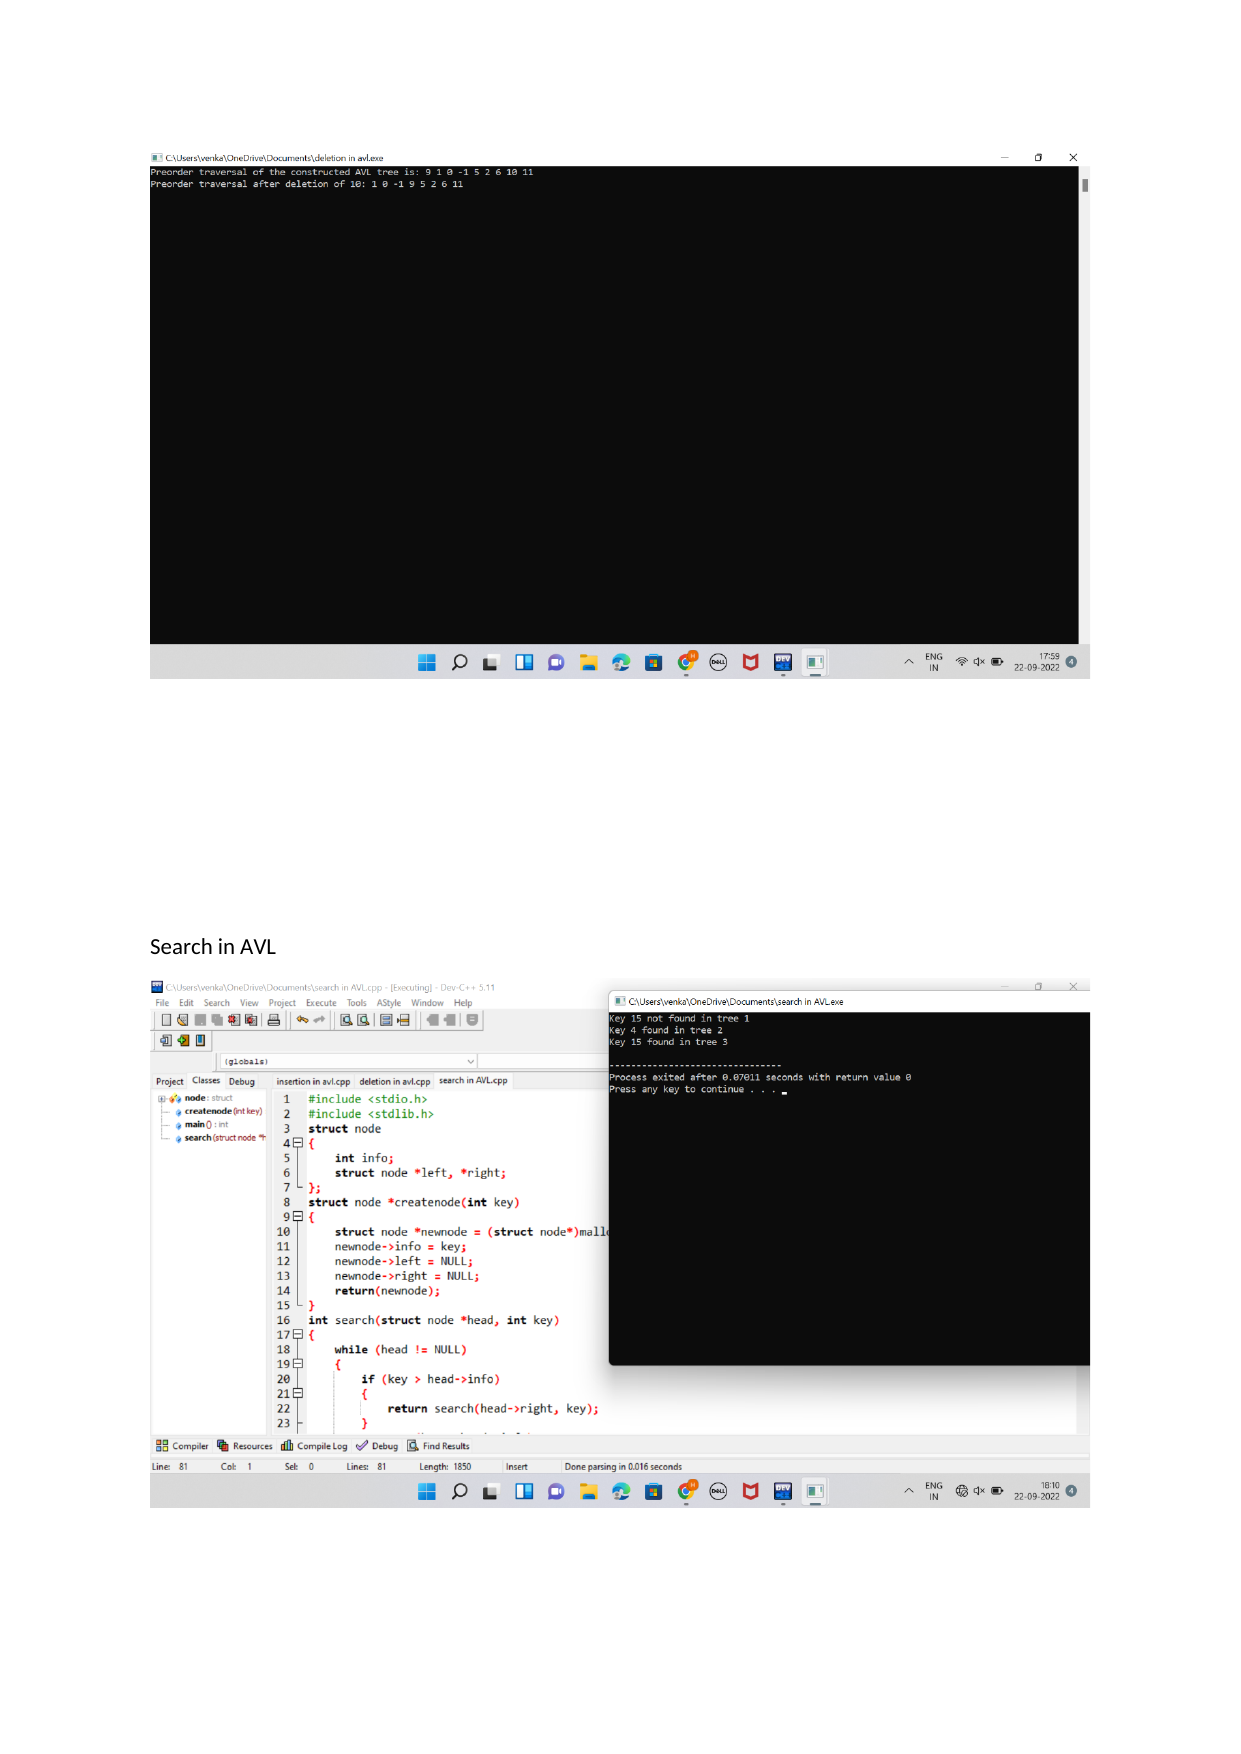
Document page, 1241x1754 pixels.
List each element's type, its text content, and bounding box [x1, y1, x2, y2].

picture [150, 978, 1091, 1508]
picture [150, 150, 1091, 679]
text Search in AVL [150, 932, 1090, 960]
